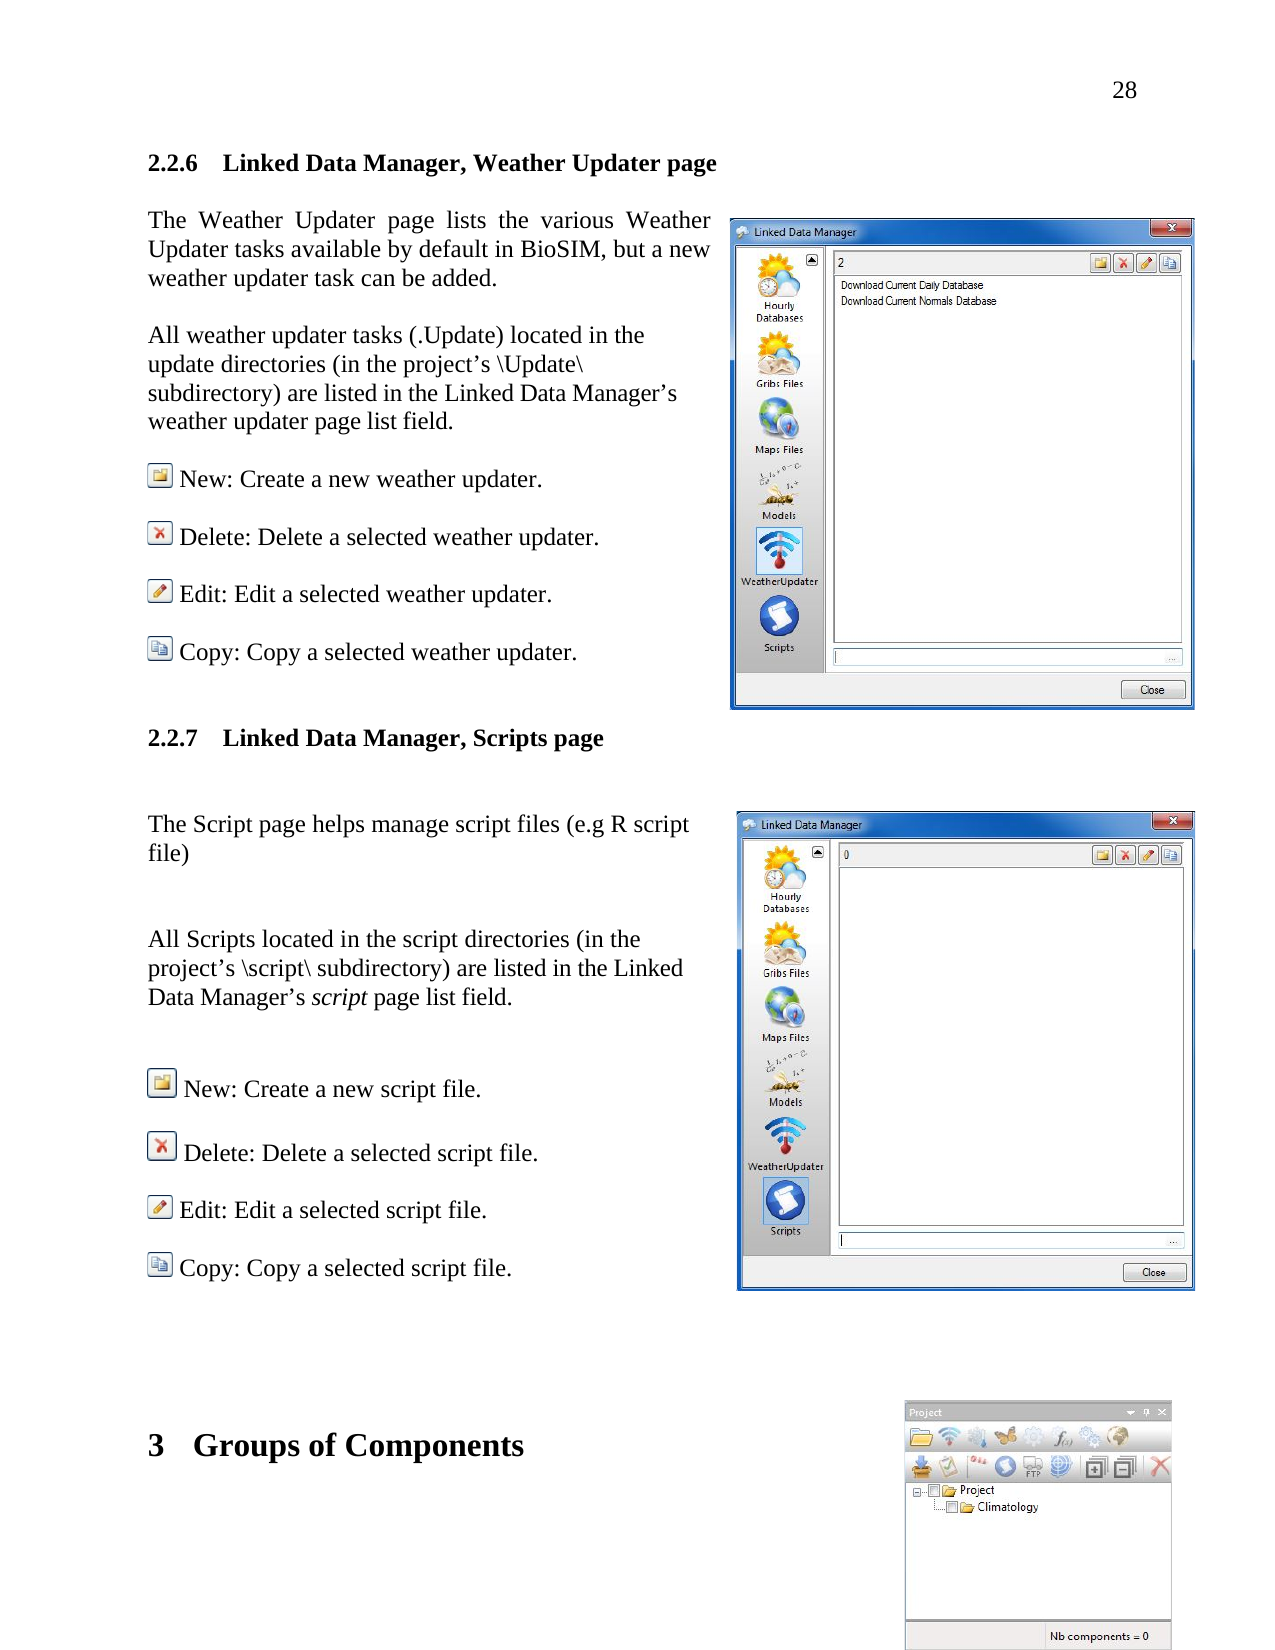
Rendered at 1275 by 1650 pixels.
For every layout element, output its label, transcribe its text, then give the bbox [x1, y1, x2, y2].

text Edit: Edit a selected weather updater. [148, 579, 728, 608]
text New: Create a new script file. [148, 1068, 735, 1103]
picture [147, 1252, 173, 1277]
subtitle Linked Data Manager, Weather Updater page [148, 148, 1137, 176]
picture [728, 218, 1195, 709]
picture [735, 811, 1195, 1290]
text All Scripts located in the script directories (in the project’s \script\ subdirectory) are listed in the Linked Data Manager’s script page list field. [148, 924, 735, 1011]
picture [147, 1068, 177, 1098]
text Delete: Delete a selected script file. [148, 1132, 735, 1166]
subtitle Linked Data Manager, Scripts page [148, 723, 1137, 752]
text Copy: Copy a selected weather updater. [148, 637, 728, 666]
picture [147, 463, 173, 488]
text The Weather Updater page lists the various Weather Updater tasks available by default in BioSIM, but a new weather updater task can be added. [148, 205, 1137, 291]
text The Script page helps manage script files (e.g R script file) [148, 809, 1137, 867]
text Delete: Delete a selected weather updater. [148, 522, 728, 550]
picture [147, 636, 173, 661]
picture [147, 579, 173, 603]
text Copy: Copy a selected script file. [148, 1253, 735, 1282]
text New: Create a new weather updater. [148, 464, 728, 493]
picture [147, 521, 173, 545]
text Edit: Edit a selected script file. [148, 1195, 735, 1224]
text All weather updater tasks (.Update) located in the update directories (in the project’s \Update\ subdirectory) are listed in the Linked Data Manager’s weather updater page list field. [148, 320, 728, 435]
picture [904, 1400, 1172, 1650]
picture [147, 1195, 173, 1219]
picture [147, 1131, 177, 1161]
subtitle Groups of Components [148, 1425, 904, 1464]
